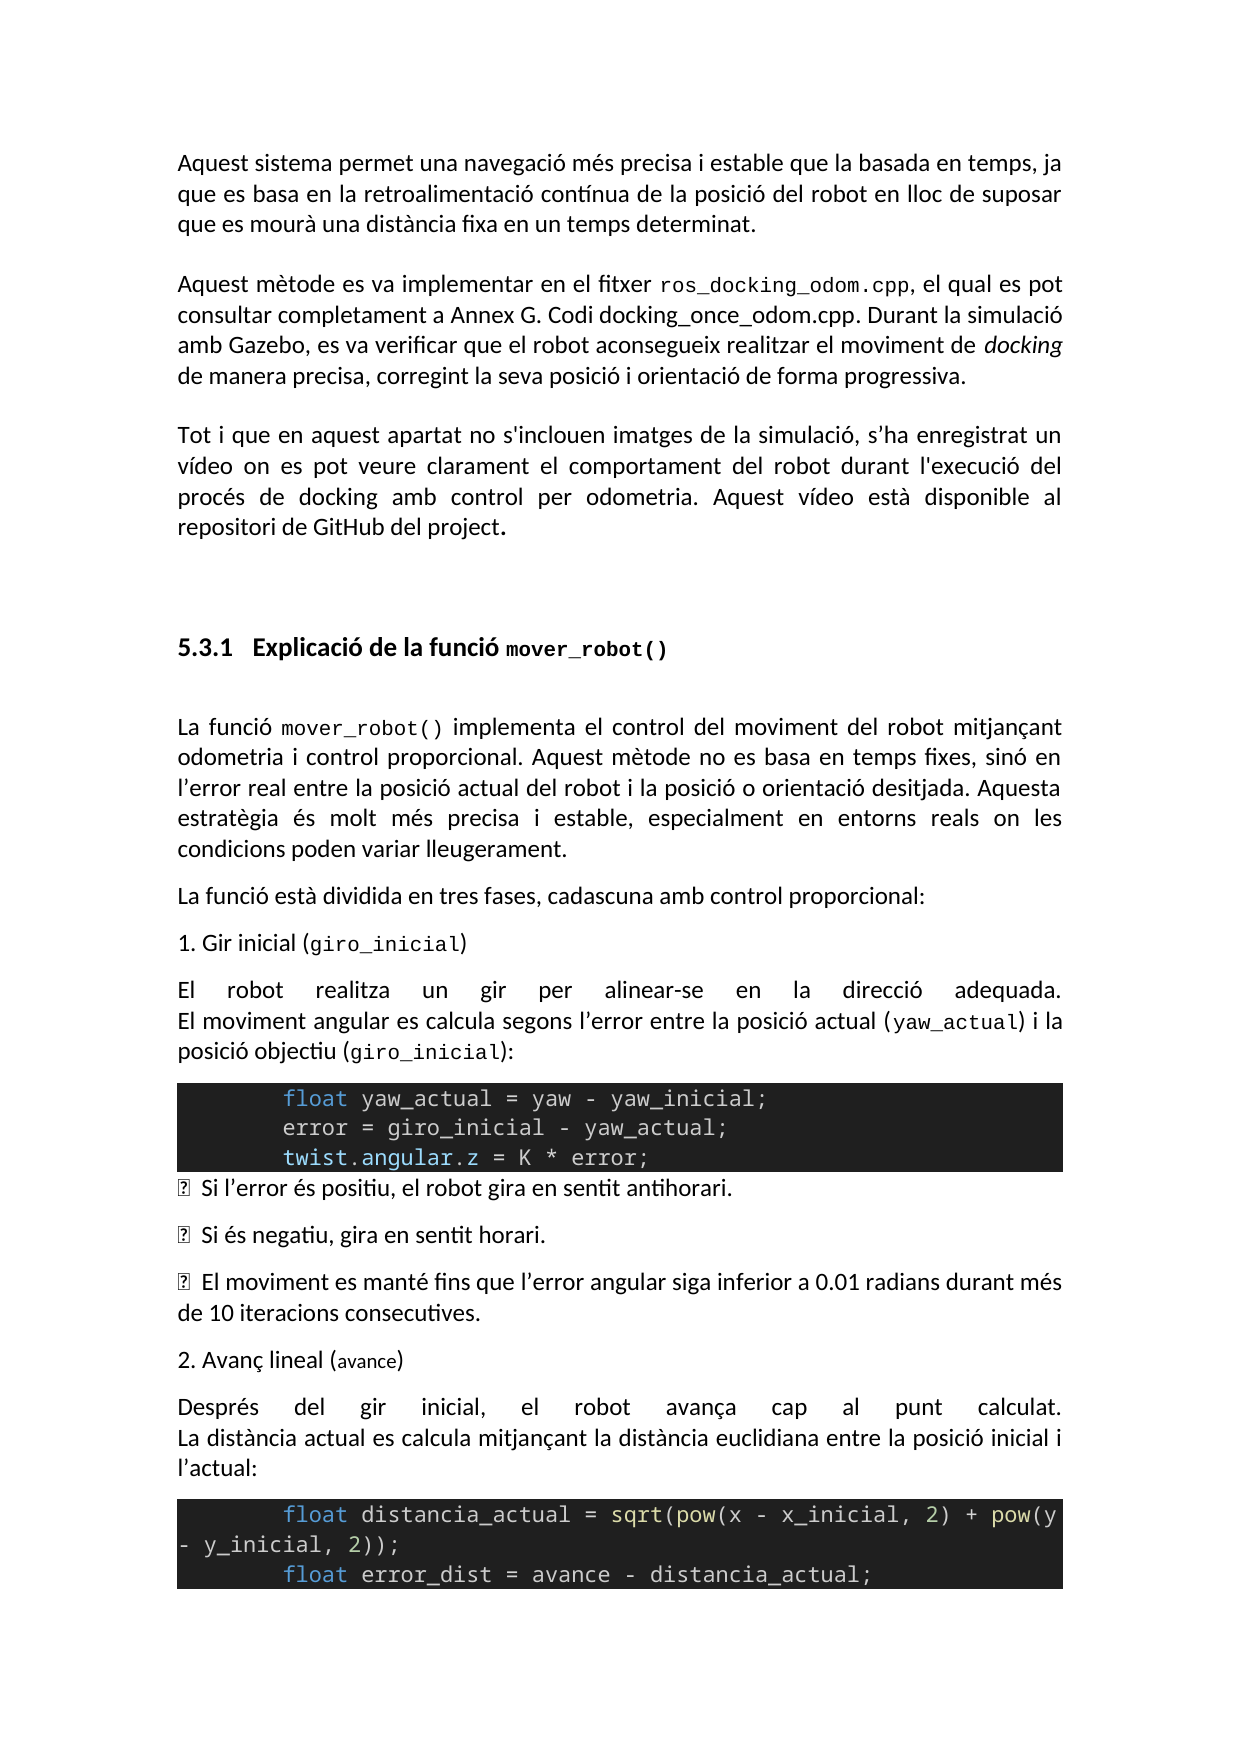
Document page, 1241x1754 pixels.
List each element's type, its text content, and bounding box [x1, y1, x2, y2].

text Aquest mètode es va implementar en el fitxer ros_docking_odom.cpp, el qual es pot consultar completament a Annex G. Codi docking_once_odom.cpp. Durant la simulació amb Gazebo, es va verificar que el robot aconsegueix realitzar el moviment de docking de manera precisa, corregint la seva posició i orientació de forma progressiva. [177, 268, 1063, 390]
text  Si l’error és positiu, el robot gira en sentit antihorari. [177, 1172, 1063, 1202]
text  El moviment es manté fins que l’error angular siga inferior a 0.01 radians durant més de 10 iteracions consecutives. [177, 1266, 1063, 1327]
text float distancia_actual = sqrt(pow(x - x_inicial, 2) + pow(y - y_inicial, 2)); [177, 1499, 1063, 1559]
text 1. Gir inicial (giro_inicial) [177, 927, 1063, 958]
text 2. Avanç lineal (avance) [177, 1344, 1063, 1374]
text error = giro_inicial - yaw_actual; [177, 1112, 1063, 1142]
text float error_dist = avance - distancia_actual; [177, 1559, 1063, 1589]
text La funció mover_robot() implementa el control del moviment del robot mitjançant odometria i control proporcional. Aquest mètode no es basa en temps fixes, sinó en l’error real entre la posició actual del robot i la posició o orientació desitjada. Aquesta estratègia és molt més precisa i estable, especialment en entorns reals on les condicions poden variar lleugerament. [177, 711, 1063, 863]
text float yaw_actual = yaw - yaw_inicial; [177, 1083, 1063, 1112]
text El robot realitza un gir per alinear-se en la direcció adequada. El moviment angular es calcula segons l’error entre la posició actual (yaw_actual) i la posició objectiu (giro_inicial): [177, 974, 1063, 1066]
text Tot i que en aquest apartat no s'inclouen imatges de la simulació, s’ha enregistrat un vídeo on es pot veure clarament el comportament del robot durant l'execució del procés de docking amb control per odometria. Aquest vídeo està disponible al repositori de GitHub del project. [177, 419, 1063, 542]
text twist.angular.z = K * error; [177, 1142, 1063, 1172]
subtitle Explicació de la funció mover_robot() [177, 631, 1063, 663]
text Aquest sistema permet una navegació més precisa i estable que la basada en temps, ja que es basa en la retroalimentació contínua de la posició del robot en lloc de suposar que es mourà una distància fixa en un temps determinat. [177, 148, 1063, 239]
text Després del gir inicial, el robot avança cap al punt calculat. La distància actual es calcula mitjançant la distància euclidiana entre la posició inicial i l’actual: [177, 1391, 1063, 1483]
text  Si és negatiu, gira en sentit horari. [177, 1219, 1063, 1250]
text La funció està dividida en tres fases, cadascuna amb control proporcional: [177, 880, 1063, 911]
